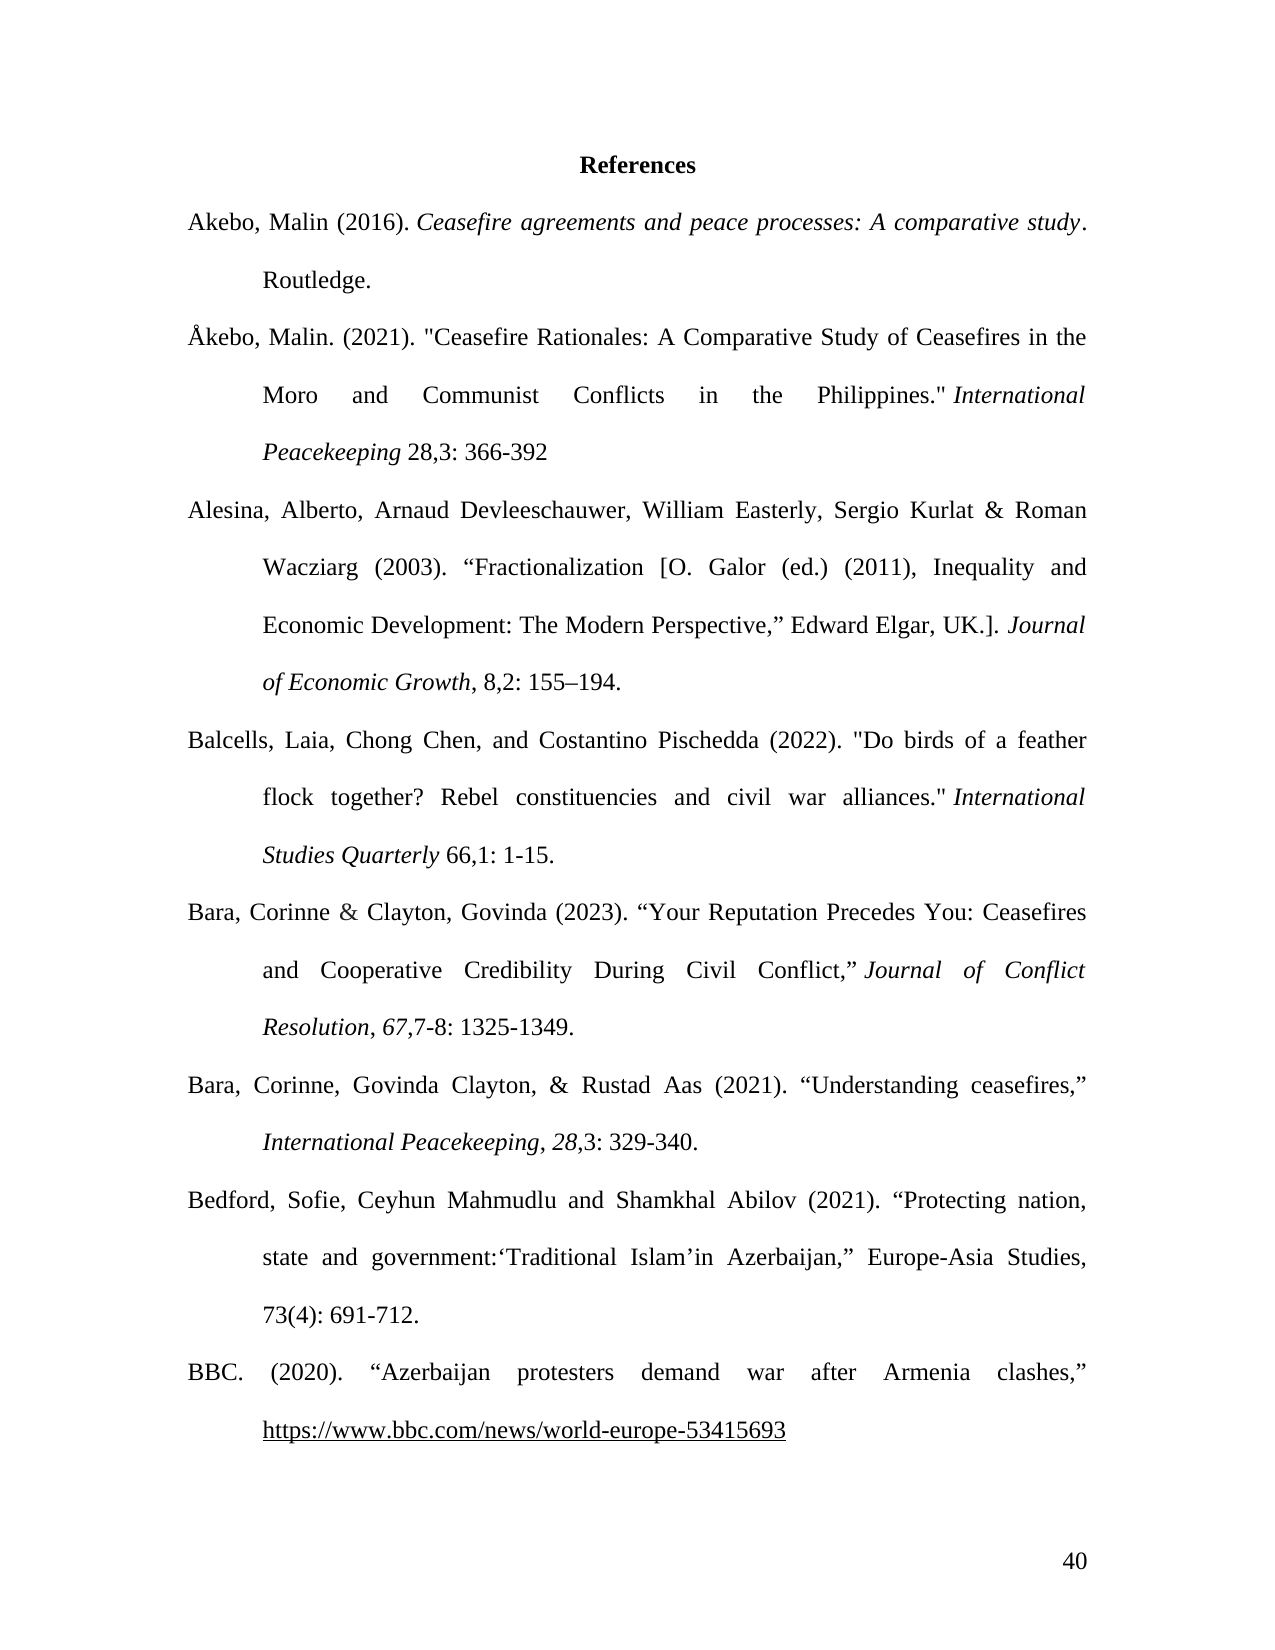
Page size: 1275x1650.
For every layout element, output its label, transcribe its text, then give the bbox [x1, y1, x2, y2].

text Akebo, Malin (2016). Ceasefire agreements and peace processes: A comparative study. Routledge. [187, 230, 1087, 294]
text Bara, Corinne, Govinda Clayton, & Rustad Aas (2021). “Understanding ceasefires,” International Peacekeeping, 28,3: 329-340. [187, 1070, 1087, 1156]
text Åkebo, Malin. (2021). "Ceasefire Rationales: A Comparative Study of Ceasefires in the Moro and Communist Conflicts in the Philippines." International Peacekeeping 28,3: 366-392 [187, 345, 1087, 466]
text Balcells, Laia, Chong Chen, and Costantino Pischedda (2022). "Do birds of a feather flock together? Rebel constituencies and civil war alliances." International Studies Quarterly 66,1: 1-15. [187, 725, 1087, 869]
text Bedford, Sofie, Ceyhun Mahmudlu and Shamkhal Abilov (2021). “Protecting nation, state and government:‘Traditional Islam’in Azerbaijan,” Europe-Asia Studies, 73(4): 691-712. [187, 1185, 1087, 1329]
text References [187, 150, 1087, 179]
text BBC. (2020). “Azerbaijan protesters demand war after Armenia clashes,” https://www.bbc.com/news/world-europe-53415693 [187, 1357, 1087, 1444]
text Bara, Corinne & Clayton, Govinda (2023). “Your Reputation Precedes You: Ceasefires and Cooperative Credibility During Civil Conflict,” Journal of Conflict Resolution, 67,7-8: 1325-1349. [187, 897, 1087, 1041]
text Alesina, Alberto, Arnaud Devleeschauwer, William Easterly, Sergio Kurlat & Roman Wacziarg (2003). “Fractionalization [O. Galor (ed.) (2011), Inequality and Economic Development: The Modern Perspective,” Edward Elgar, UK.]. Journal of Economic Growth, 8,2: 155–194. [187, 495, 1087, 696]
